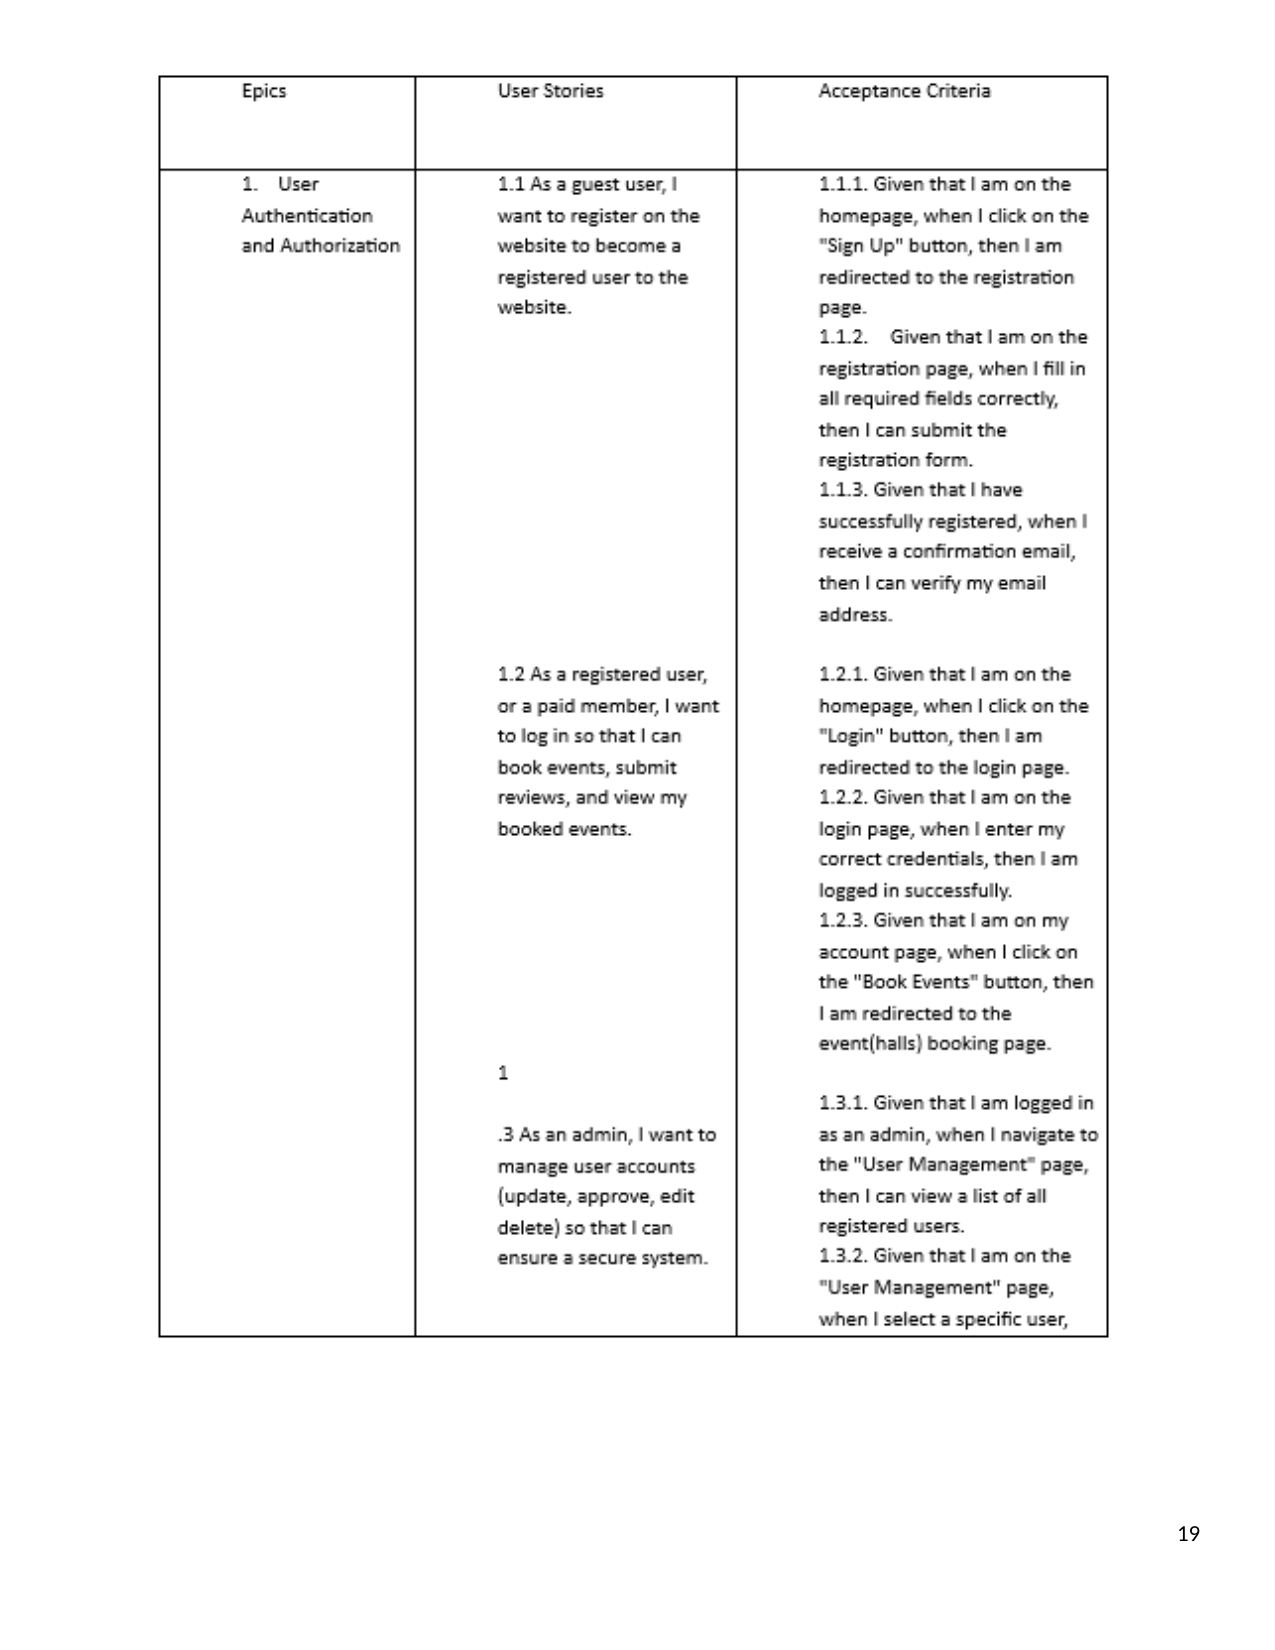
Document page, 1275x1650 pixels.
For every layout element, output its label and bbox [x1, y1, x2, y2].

picture [155, 75, 1111, 1340]
